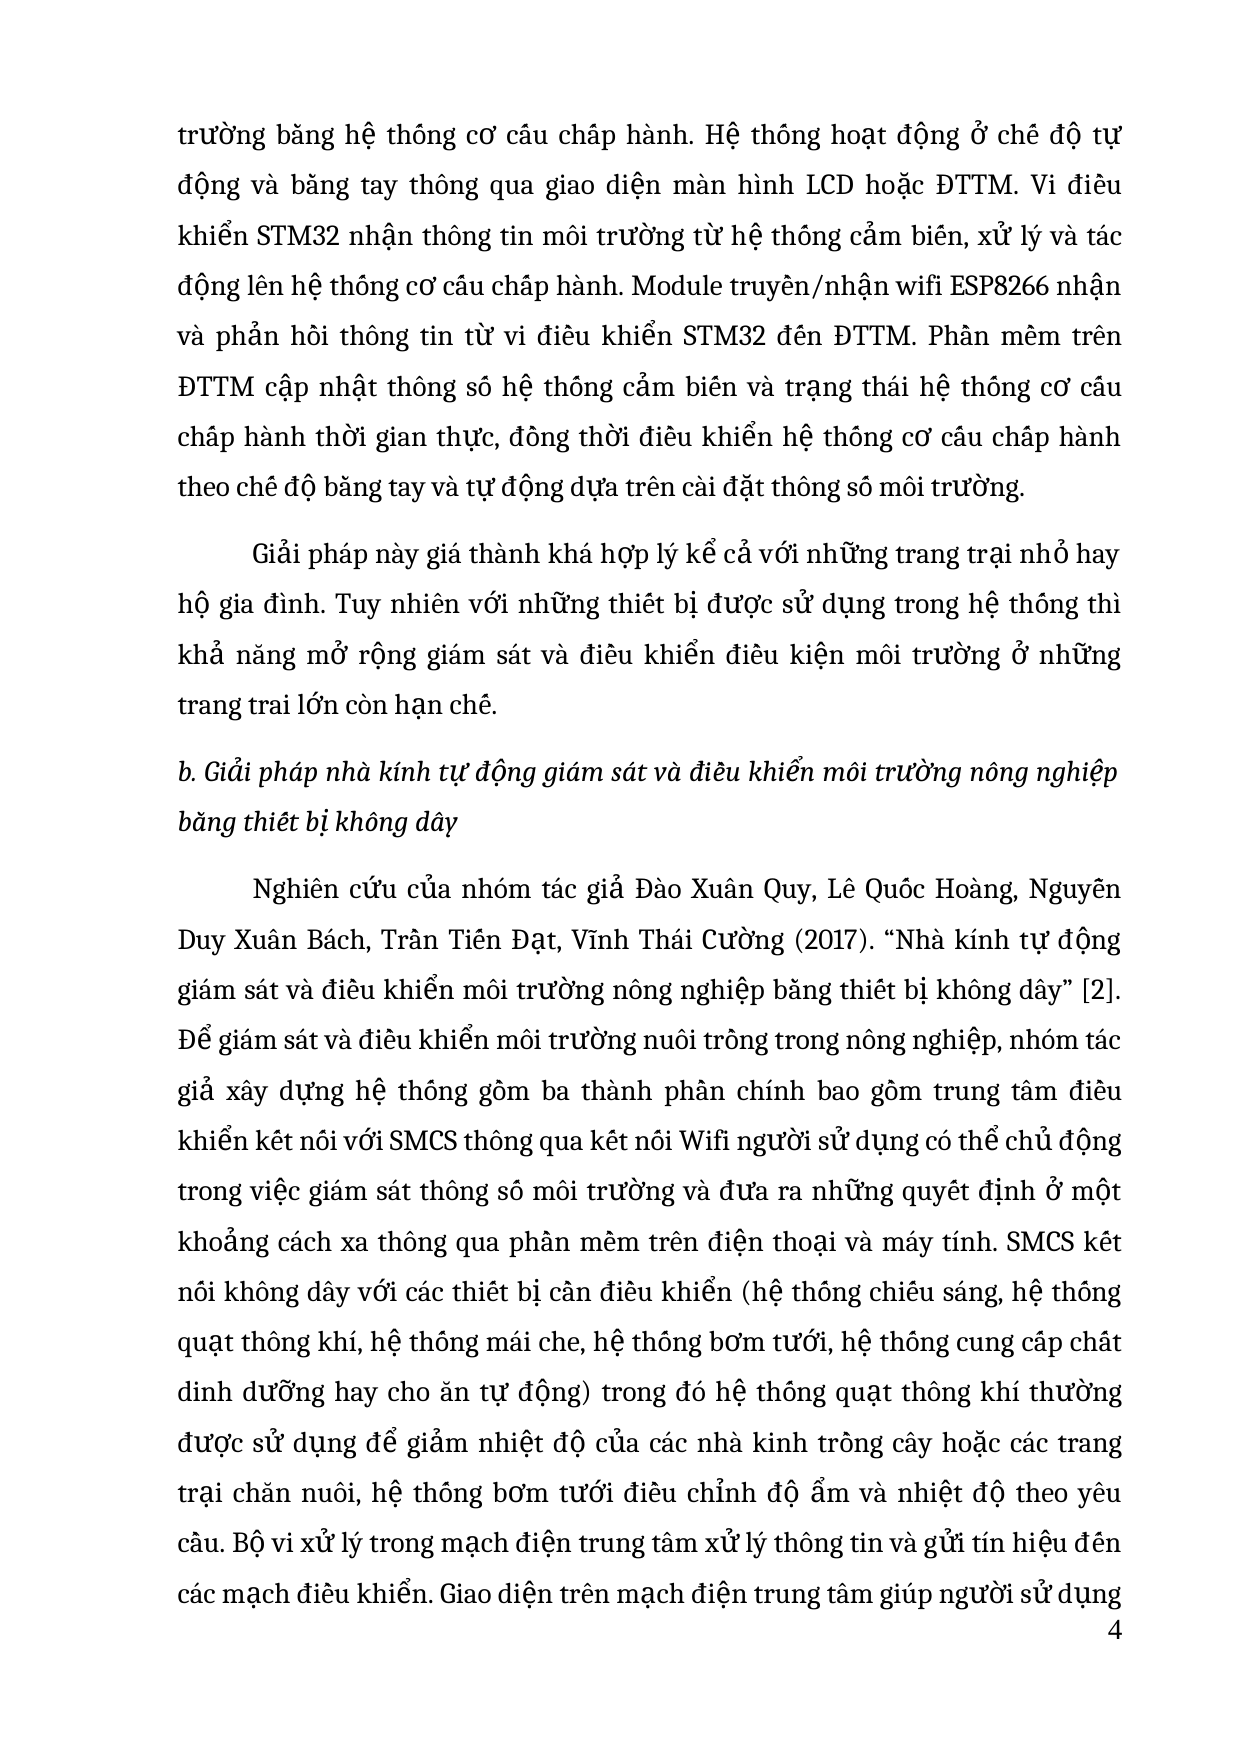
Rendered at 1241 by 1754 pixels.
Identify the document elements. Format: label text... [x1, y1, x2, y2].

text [177, 118, 1122, 504]
subtitle b. Giải pháp nhà kính tự động giám sát và điều khiển môi trường nông nghiệp bằng thiết bị không dây [177, 755, 1122, 839]
text Giải pháp này giá thành khá hợp lý kể cả với những trang trại nhỏ hay hộ gia đình. Tuy nhiên với những thiết bị được sử dụng trong hệ thống thì khả năng mở rộng giám sát và điều khiển điều kiện môi trường ở những trang trai lớn còn hạn chế. [177, 537, 1122, 722]
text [177, 872, 1122, 1610]
